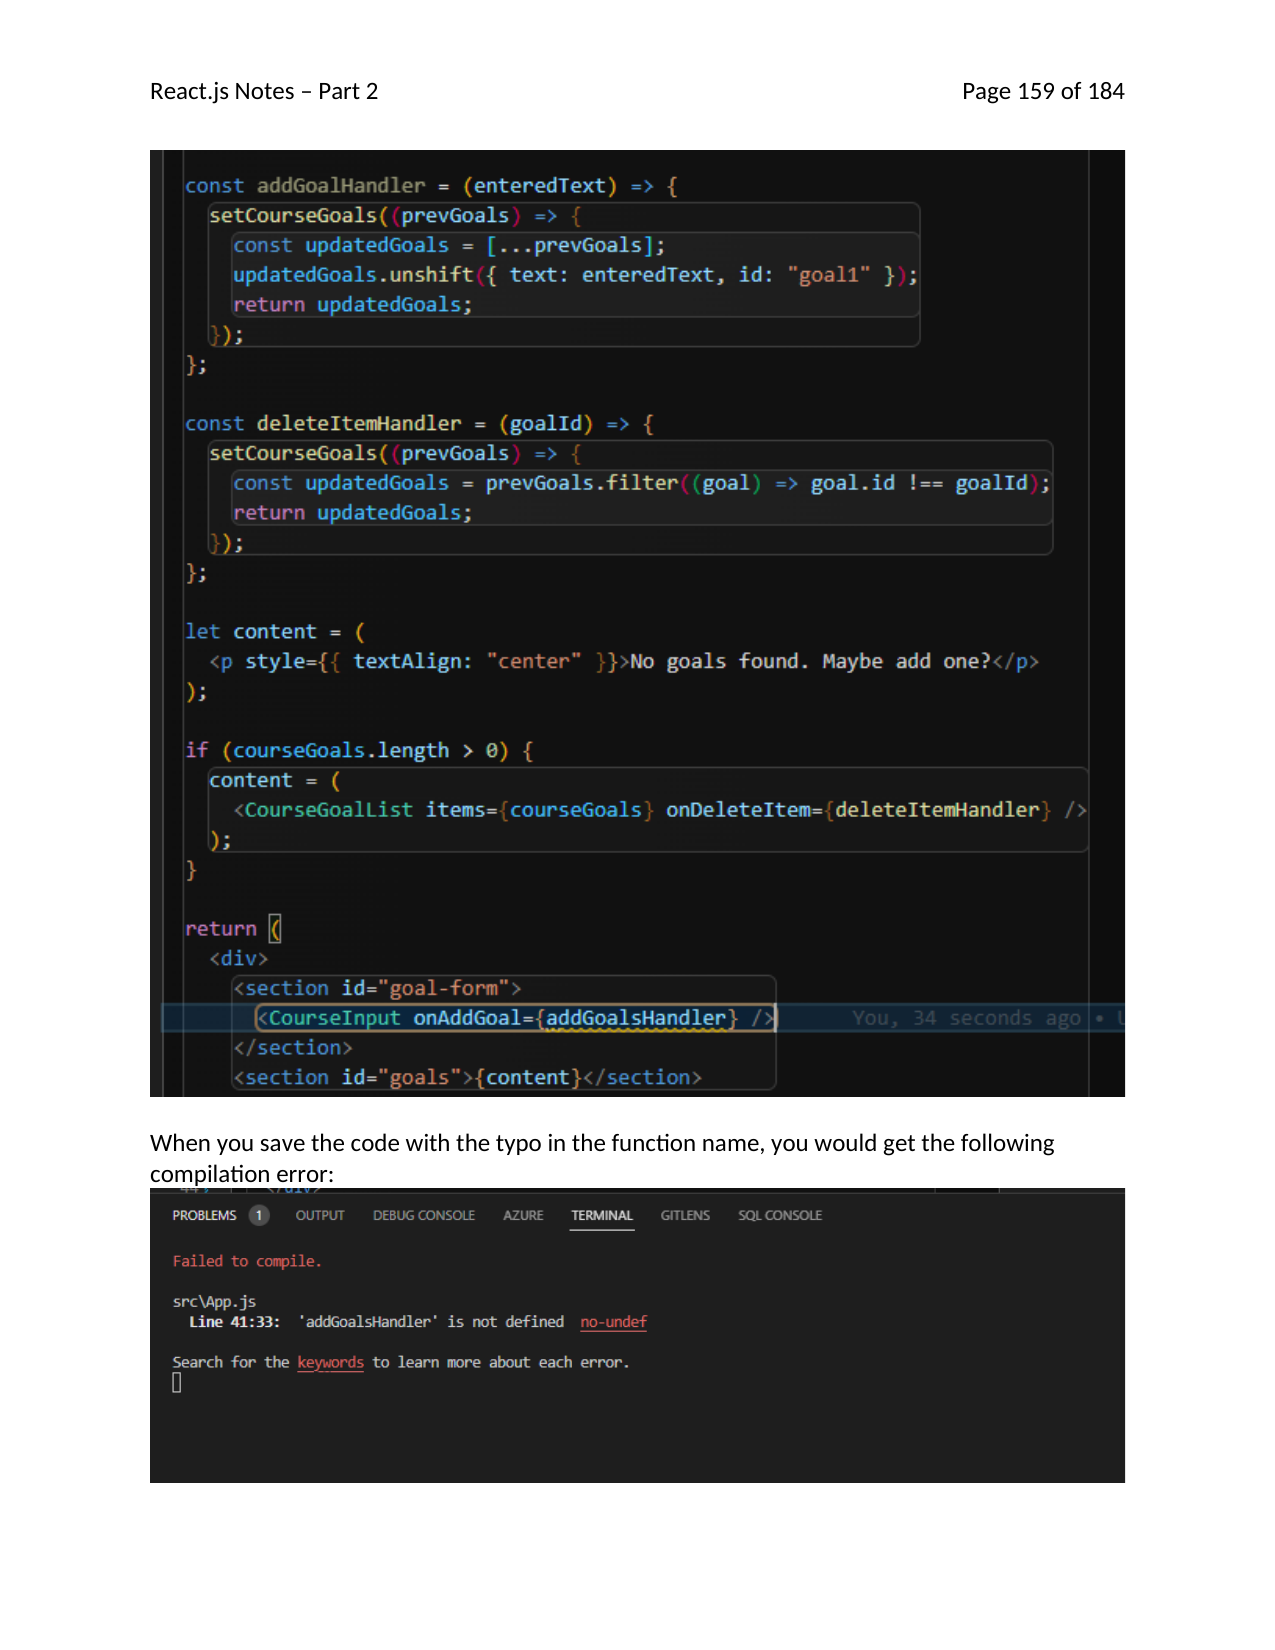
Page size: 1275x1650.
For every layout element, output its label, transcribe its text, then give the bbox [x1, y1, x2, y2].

picture [150, 150, 1125, 1097]
picture [150, 1188, 1125, 1483]
text When you save the code with the typo in the function name, you would get the following compilation error: [150, 1127, 1125, 1188]
